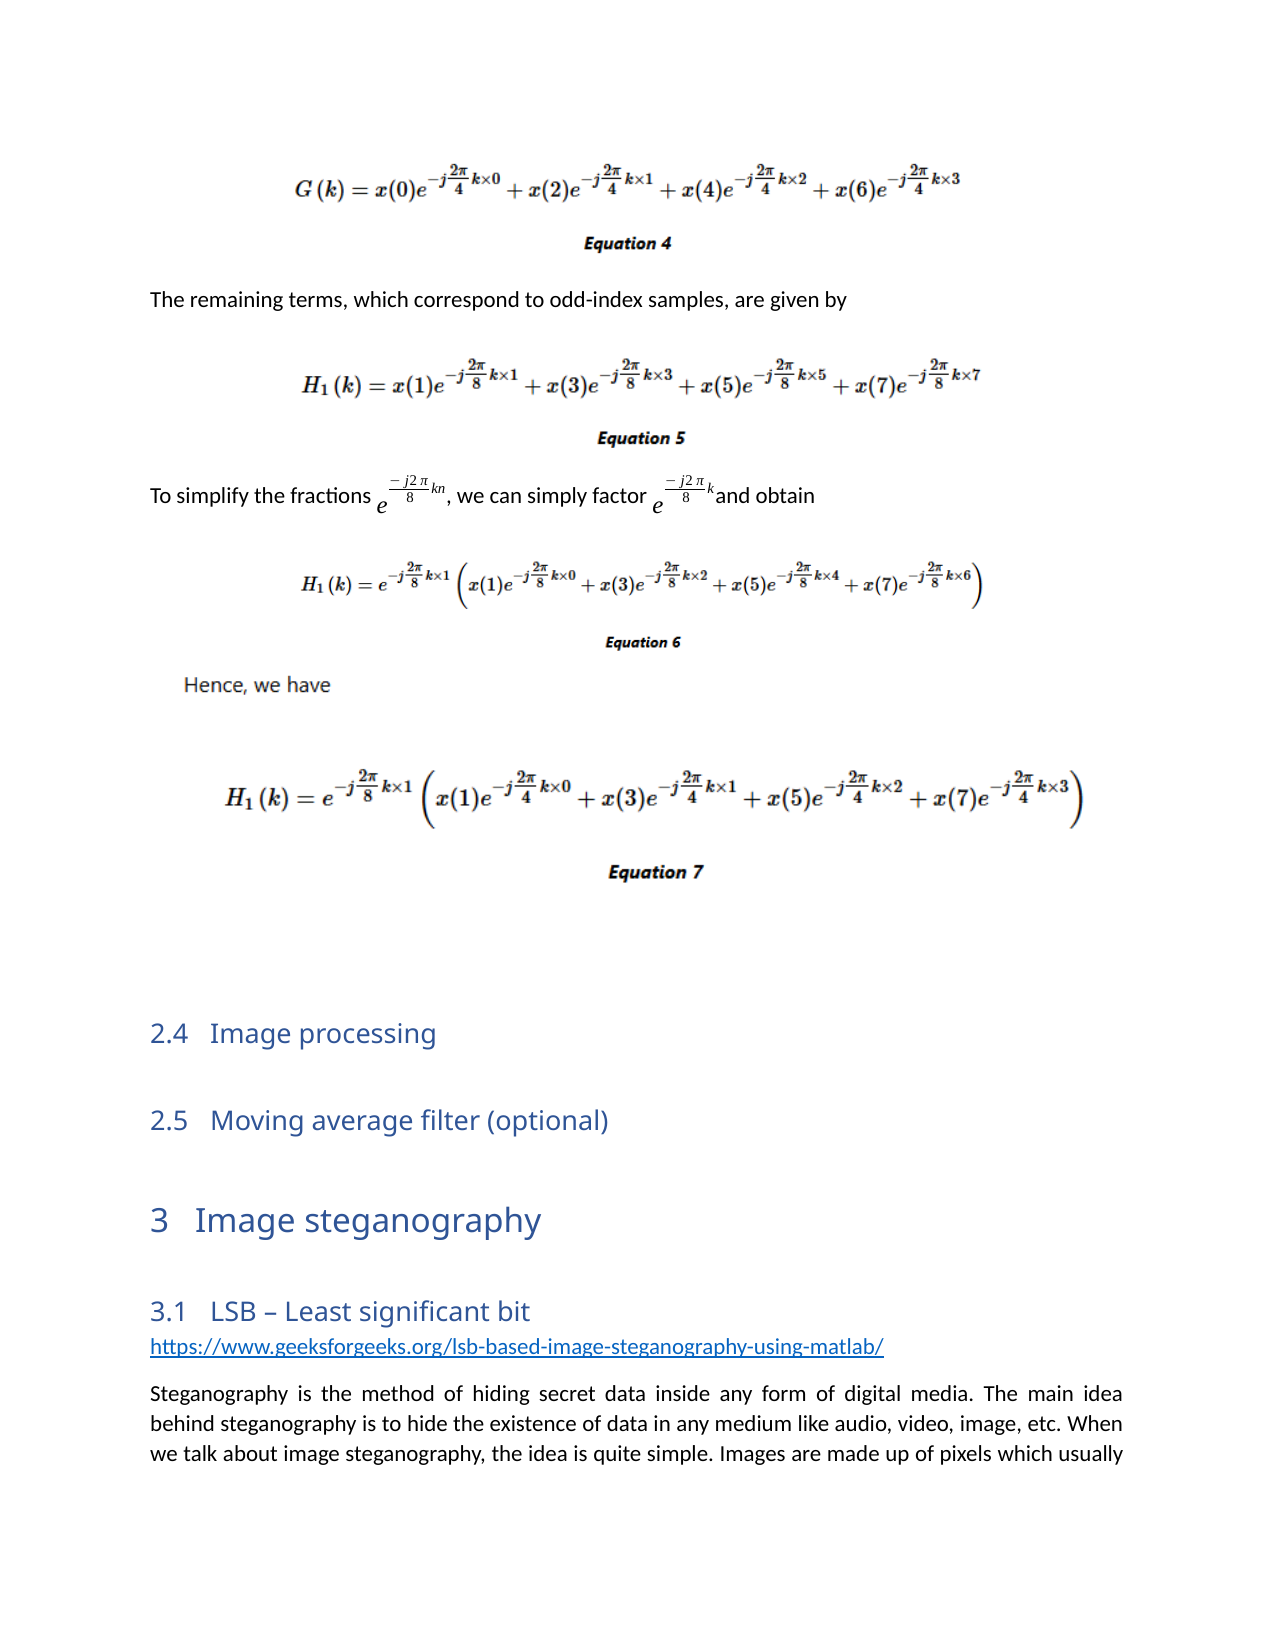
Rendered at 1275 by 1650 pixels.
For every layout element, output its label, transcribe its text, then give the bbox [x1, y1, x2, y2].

picture [177, 673, 1098, 903]
subtitle Image steganography [150, 1197, 1125, 1242]
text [150, 1379, 1125, 1467]
subtitle Moving average filter (optional) [150, 1102, 1125, 1138]
picture [282, 538, 993, 655]
picture [267, 150, 1008, 267]
text https://www.geeksforgeeks.org/lsb-based-image-steganography-using-matlab/ [150, 1332, 1125, 1360]
picture [270, 332, 1005, 453]
subtitle Image processing [150, 1015, 1125, 1052]
text To simplify the fractions , we can simply factor and obtain [150, 472, 1125, 519]
text The remaining terms, which correspond to odd-index samples, are given by [150, 285, 1125, 313]
subtitle LSB – Least significant bit [150, 1292, 1125, 1329]
